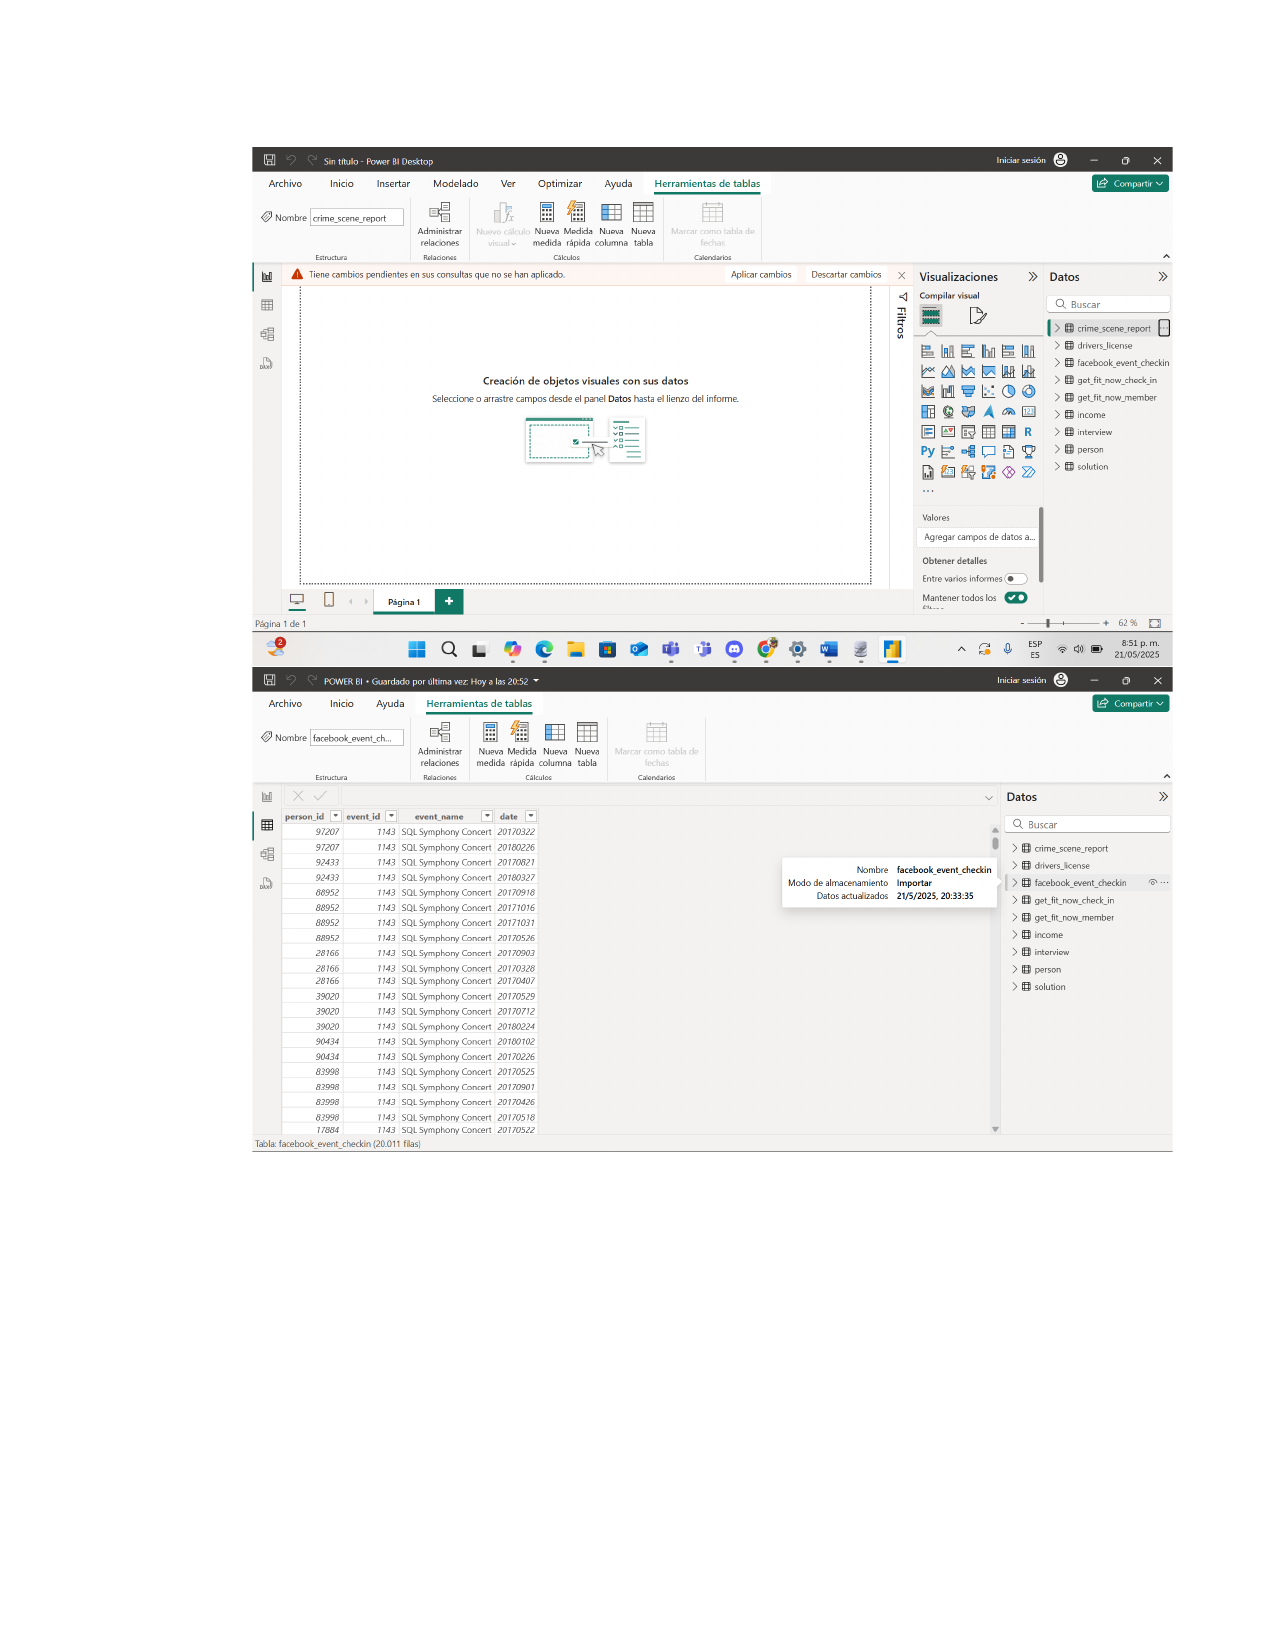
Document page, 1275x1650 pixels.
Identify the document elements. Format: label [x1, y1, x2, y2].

picture [252, 667, 1173, 1152]
picture [252, 147, 1173, 666]
